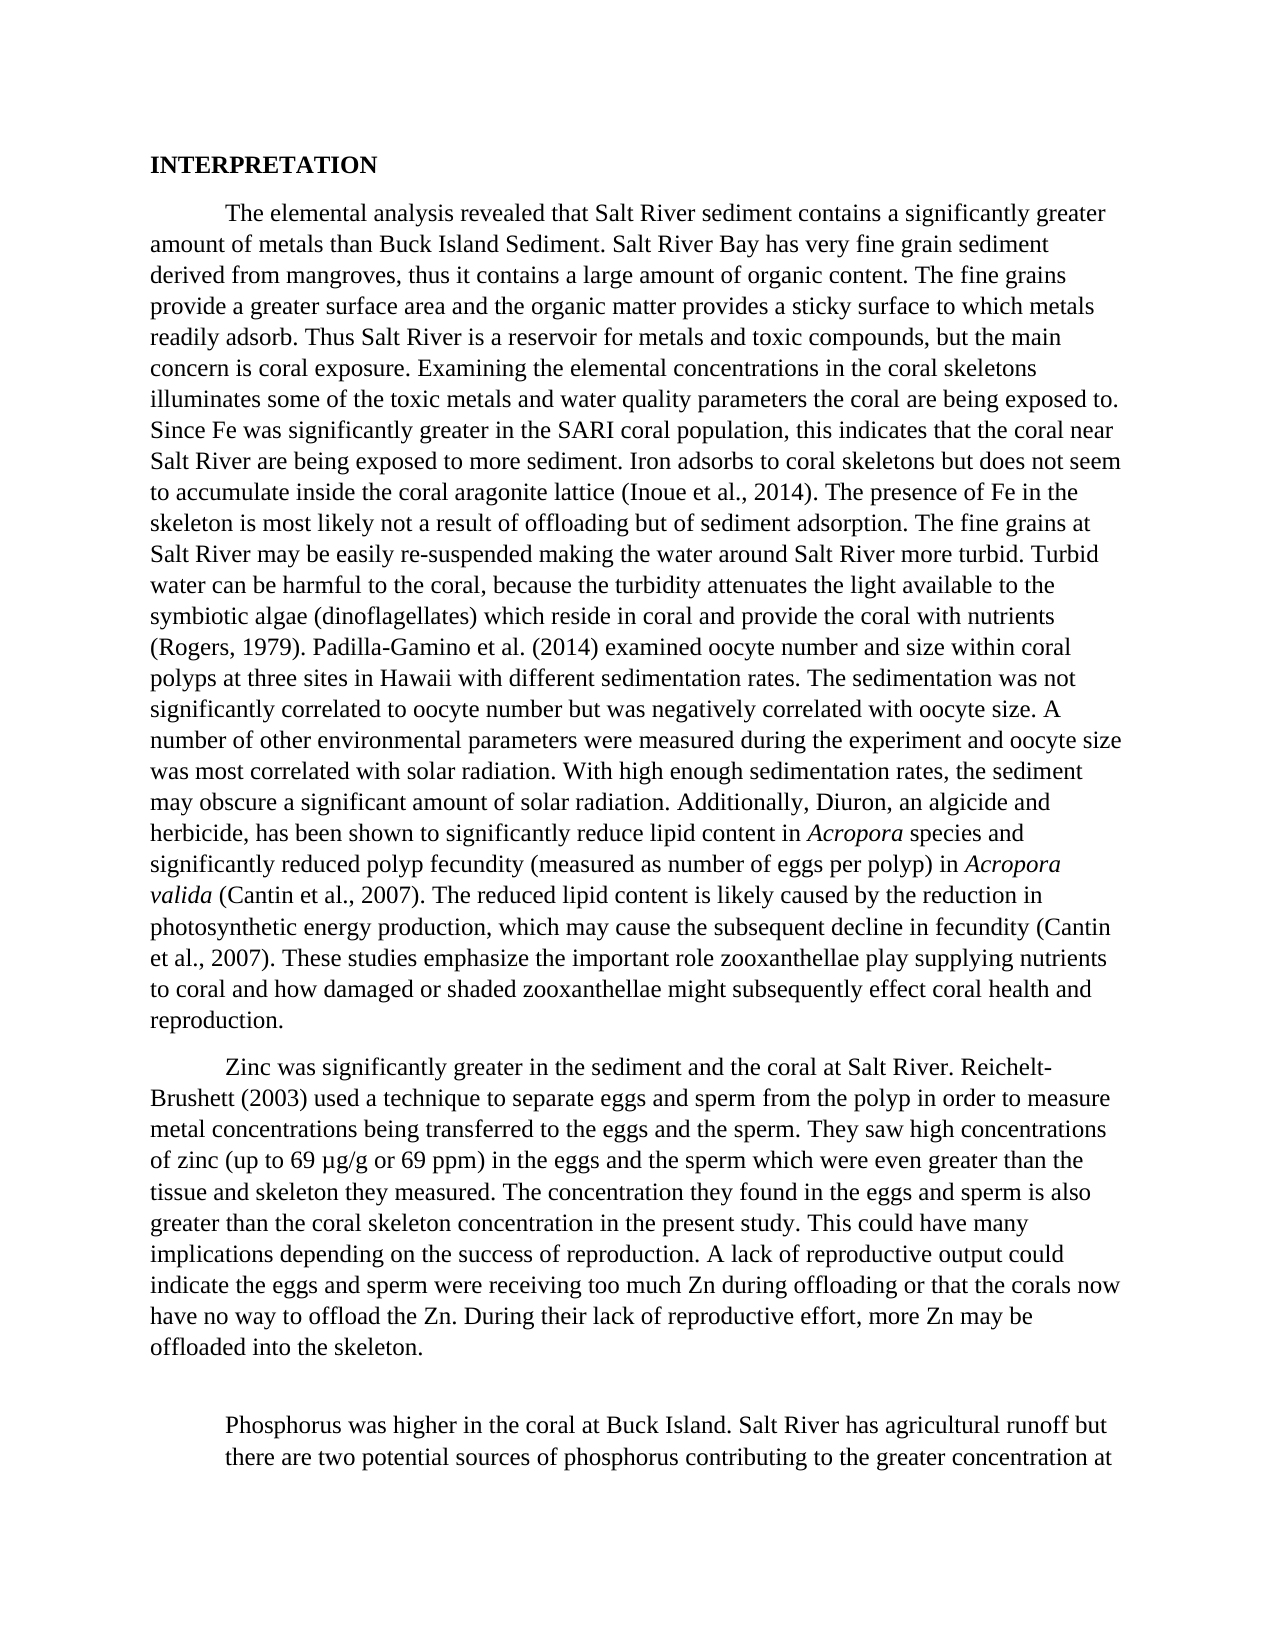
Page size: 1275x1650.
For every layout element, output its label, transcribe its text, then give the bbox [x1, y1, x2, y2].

text The elemental analysis revealed that Salt River sediment contains a significantly greater amount of metals than Buck Island Sediment. Salt River Bay has very fine grain sediment derived from mangroves, thus it contains a large amount of organic content. The fine grains provide a greater surface area and the organic matter provides a sticky surface to which metals readily adsorb. Thus Salt River is a reservoir for metals and toxic compounds, but the main concern is coral exposure. Examining the elemental concentrations in the coral skeletons illuminates some of the toxic metals and water quality parameters the coral are being exposed to. Since Fe was significantly greater in the SARI coral population, this indicates that the coral near Salt River are being exposed to more sediment. Iron adsorbs to coral skeletons but does not seem to accumulate inside the coral aragonite lattice (Inoue et al., 2014). The presence of Fe in the skeleton is most likely not a result of offloading but of sediment adsorption. The fine grains at Salt River may be easily re-suspended making the water around Salt River more turbid. Turbid water can be harmful to the coral, because the turbidity attenuates the light available to the symbiotic algae (dinoflagellates) which reside in coral and provide the coral with nutrients (Rogers, 1979). Padilla-Gamino et al. (2014) examined oocyte number and size within coral polyps at three sites in Hawaii with different sedimentation rates. The sedimentation was not significantly correlated to oocyte number but was negatively correlated with oocyte size. A number of other environmental parameters were measured during the experiment and oocyte size was most correlated with solar radiation. With high enough sedimentation rates, the sediment may obscure a significant amount of solar radiation. Additionally, Diuron, an algicide and herbicide, has been shown to significantly reduce lipid content in Acropora species and significantly reduced polyp fecundity (measured as number of eggs per polyp) in Acropora valida (Cantin et al., 2007). The reduced lipid content is likely caused by the reduction in photosynthetic energy production, which may cause the subsequent decline in fecundity (Cantin et al., 2007). These studies emphasize the important role zooxanthellae play supplying nutrients to coral and how damaged or shaded zooxanthellae might subsequently effect coral health and reproduction. [150, 198, 1125, 1033]
text INTERPRETATION [150, 150, 1125, 179]
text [225, 1379, 1125, 1470]
text Zinc was significantly greater in the sediment and the coral at Salt River. Reichelt-Brushett (2003) used a technique to separate eggs and sperm from the polyp in order to measure metal concentrations being transferred to the eggs and the sperm. They saw high concentrations of zinc (up to 69 µg/g or 69 ppm) in the eggs and the sperm which were even greater than the tissue and skeleton they measured. The concentration they found in the eggs and sperm is also greater than the coral skeleton concentration in the present study. This could have many implications depending on the success of reproduction. A lack of reproductive output could indicate the eggs and sperm were receiving too much Zn during offloading or that the corals now have no way to offload the Zn. During their lack of reproductive effort, more Zn may be offloaded into the skeleton. [150, 1052, 1125, 1361]
